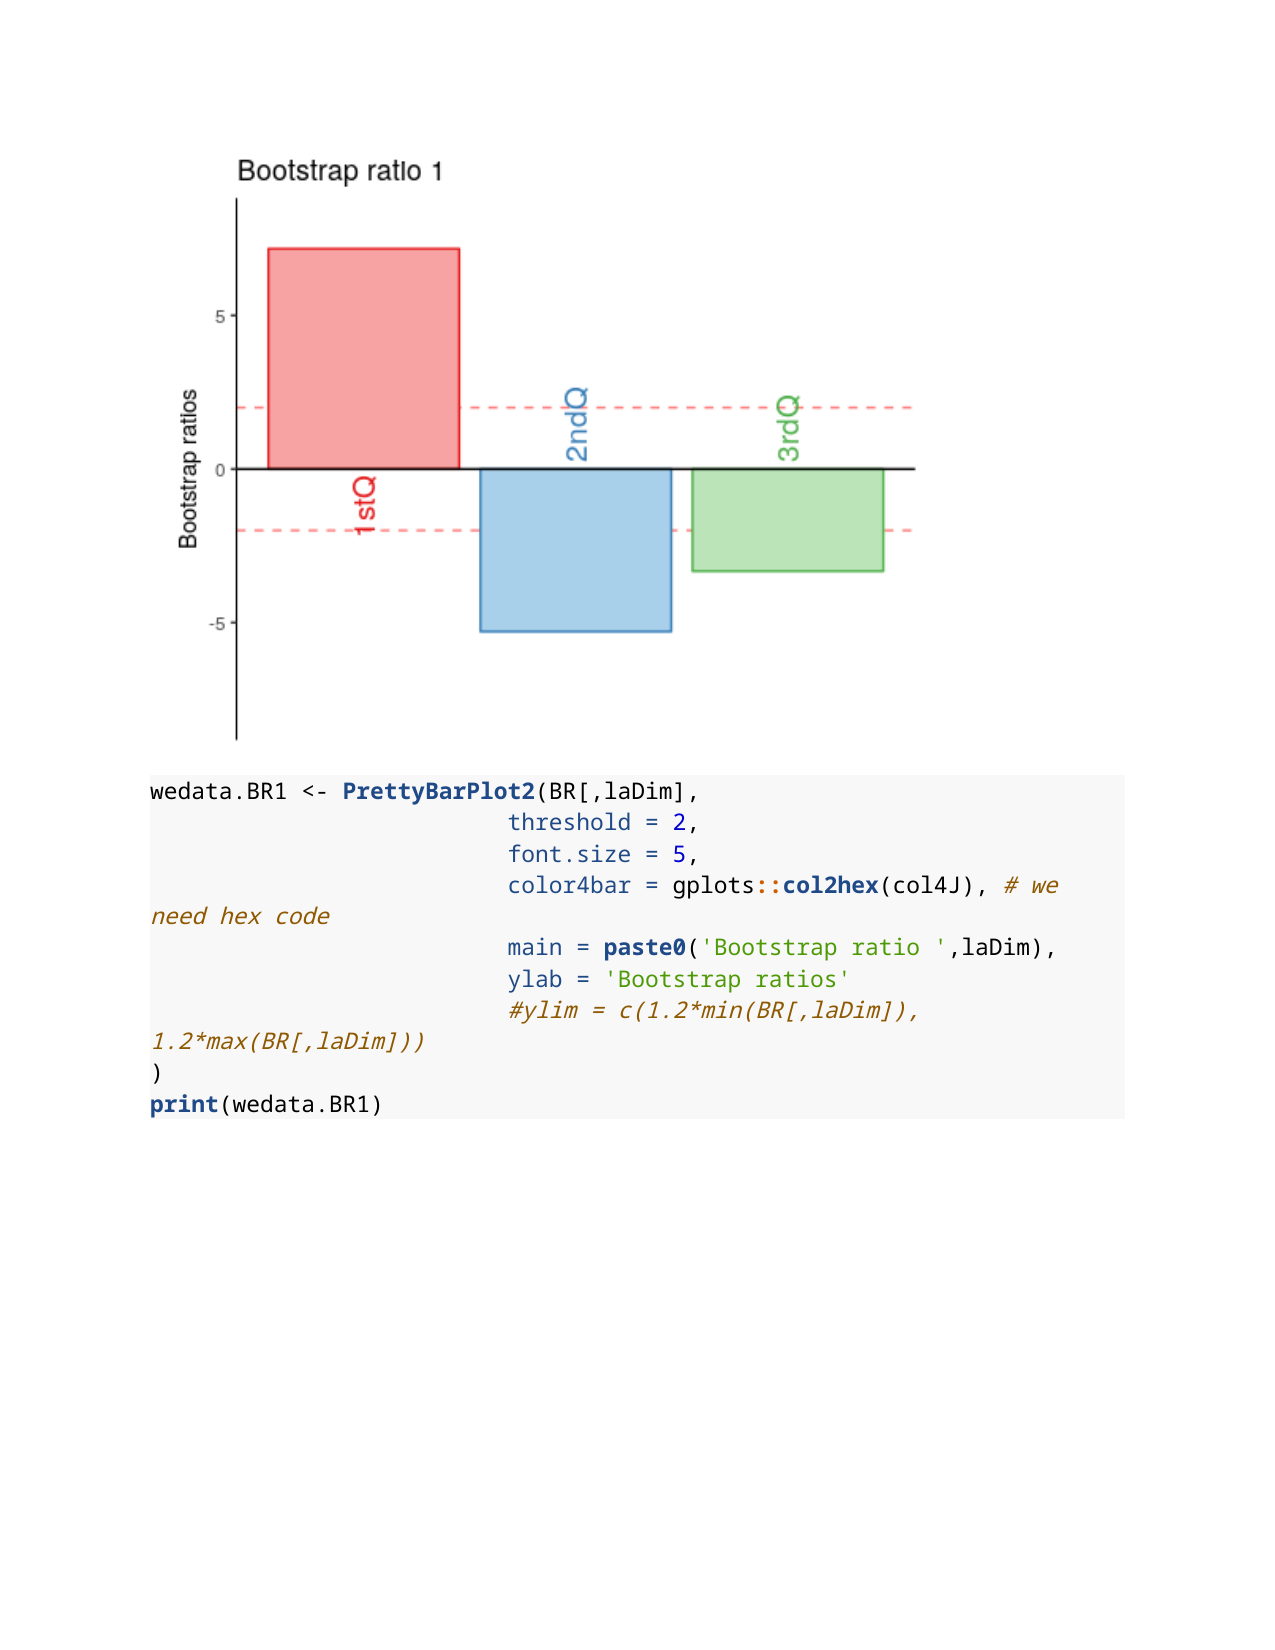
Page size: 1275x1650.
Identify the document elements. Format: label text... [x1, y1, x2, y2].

picture [168, 150, 927, 757]
text wedata.BR1 <- PrettyBarPlot2(BR[,laDim], threshold = 2, font.size = 5, color4bar = gplots::col2hex(col4J), # we need hex code main = paste0('Bootstrap ratio ',laDim), ylab = 'Bootstrap ratios' #ylim = c(1.2*min(BR[,laDim]), 1.2*max(BR[,laDim])) ) print(wedata.BR1) [164, 775, 1125, 1119]
